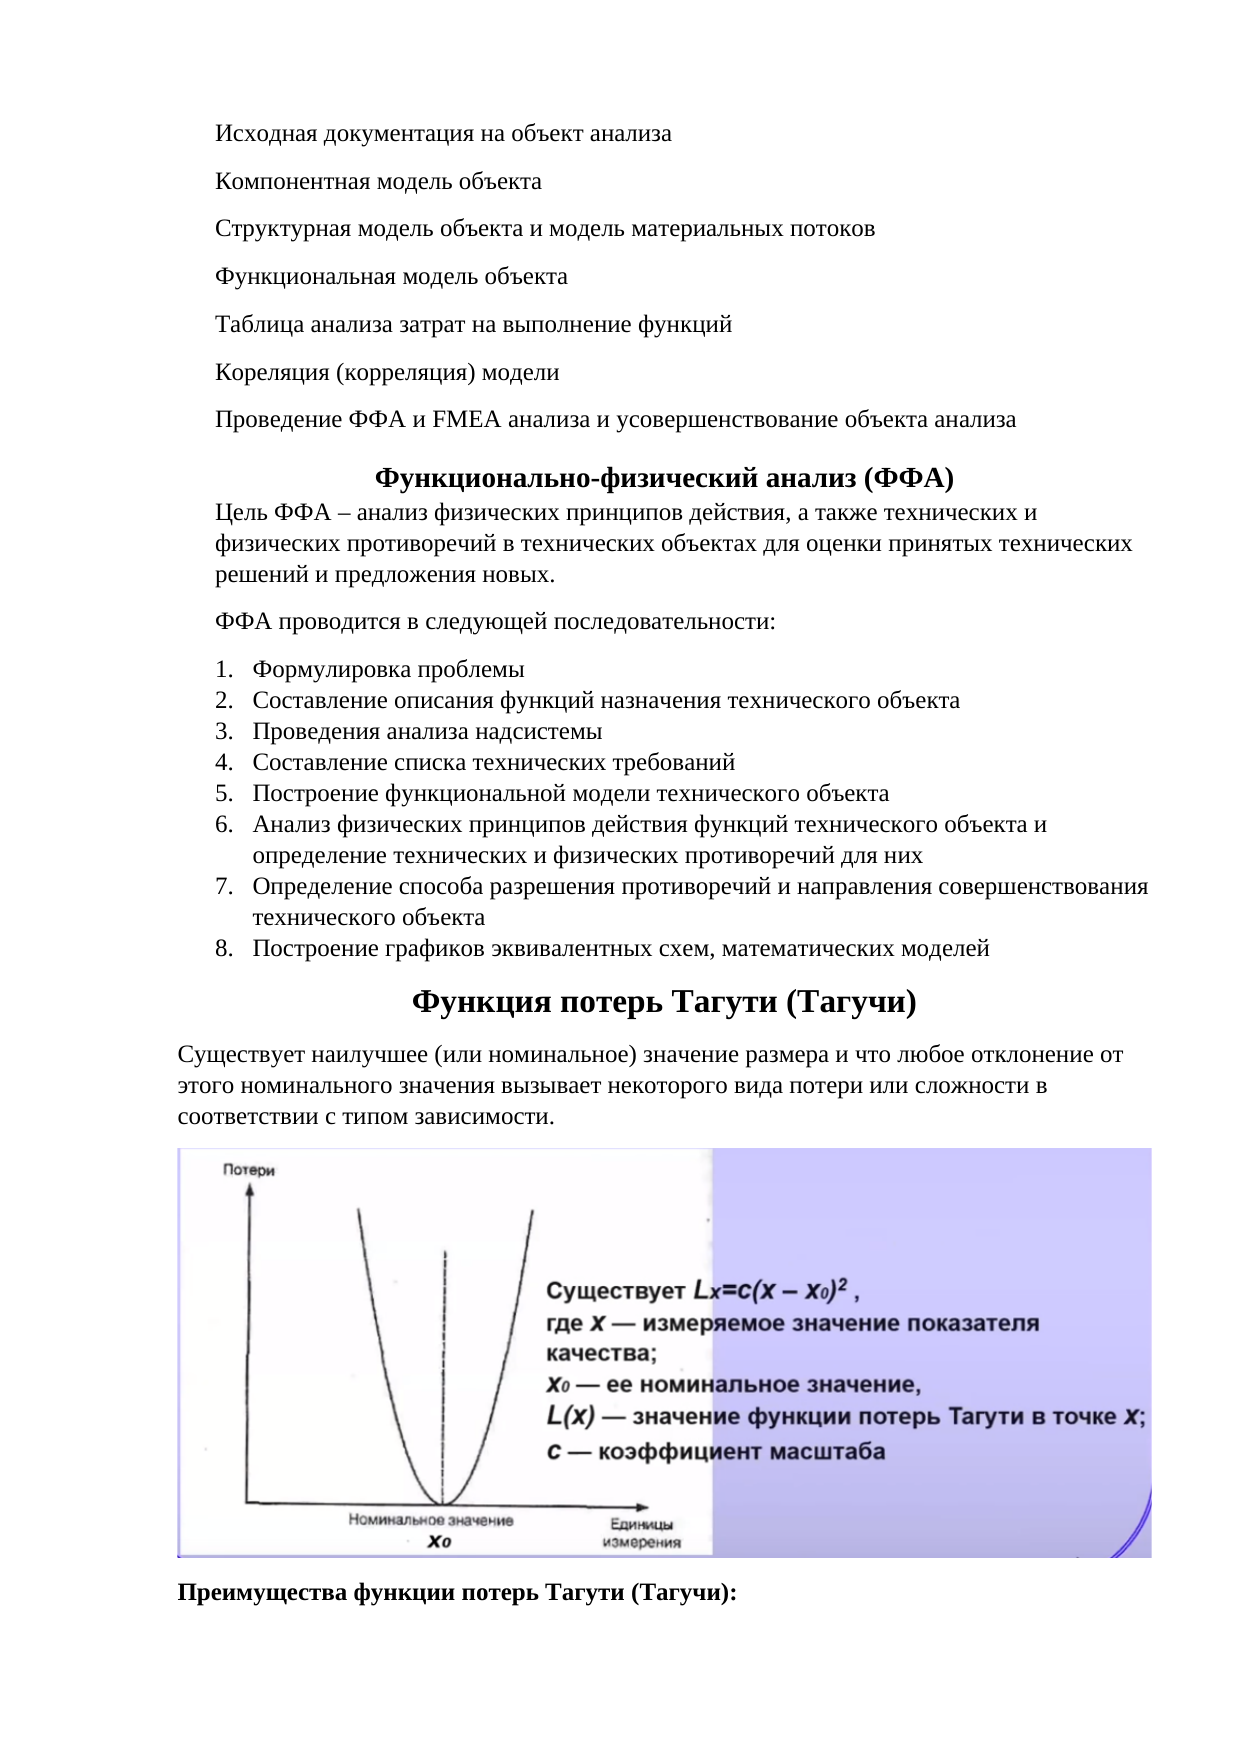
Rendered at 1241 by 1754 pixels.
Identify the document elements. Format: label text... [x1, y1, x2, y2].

text Исходная документация на объект анализа [215, 118, 1152, 147]
picture [177, 1148, 1152, 1558]
list Построение функциональной модели технического объекта [215, 778, 1152, 807]
subtitle Функционально-физический анализ (ФФА) [177, 460, 1152, 494]
list Составление списка технических требований [215, 747, 1152, 776]
list Формулировка проблемы [215, 654, 1152, 683]
text Функциональная модель объекта [215, 261, 1152, 290]
list Построение графиков эквивалентных схем, математических моделей [215, 933, 1152, 962]
text Существует наилучшее (или номинальное) значение размера и что любое отклонение от этого номинального значения вызывает некоторого вида потери или сложности в соответствии с типом зависимости. [177, 1039, 1152, 1130]
text Функция потерь Тагути (Тагучи) [177, 981, 1152, 1019]
list Анализ физических принципов действия функций технического объекта и определение технических и физических противоречий для них [215, 809, 1152, 869]
text Таблица анализа затрат на выполнение функций [215, 309, 1152, 338]
text Проведение ФФА и FMEA анализа и усовершенствование объекта анализа [215, 404, 1152, 433]
text Преимущества функции потерь Тагути (Тагучи): [177, 1577, 1152, 1606]
list Определение способа разрешения противоречий и направления совершенствования технического объекта [215, 871, 1152, 931]
list Проведения анализа надсистемы [215, 716, 1152, 745]
list Составление описания функций назначения технического объекта [215, 685, 1152, 714]
text Цель ФФА – анализ физических принципов действия, а также технических и физических противоречий в технических объектах для оценки принятых технических решений и предложения новых. [215, 497, 1152, 587]
text ФФА проводится в следующей последовательности: [215, 606, 1152, 635]
text Компонентная модель объекта [215, 166, 1152, 194]
text Кореляция (корреляция) модели [215, 357, 1152, 385]
text Структурная модель объекта и модель материальных потоков [215, 213, 1152, 242]
